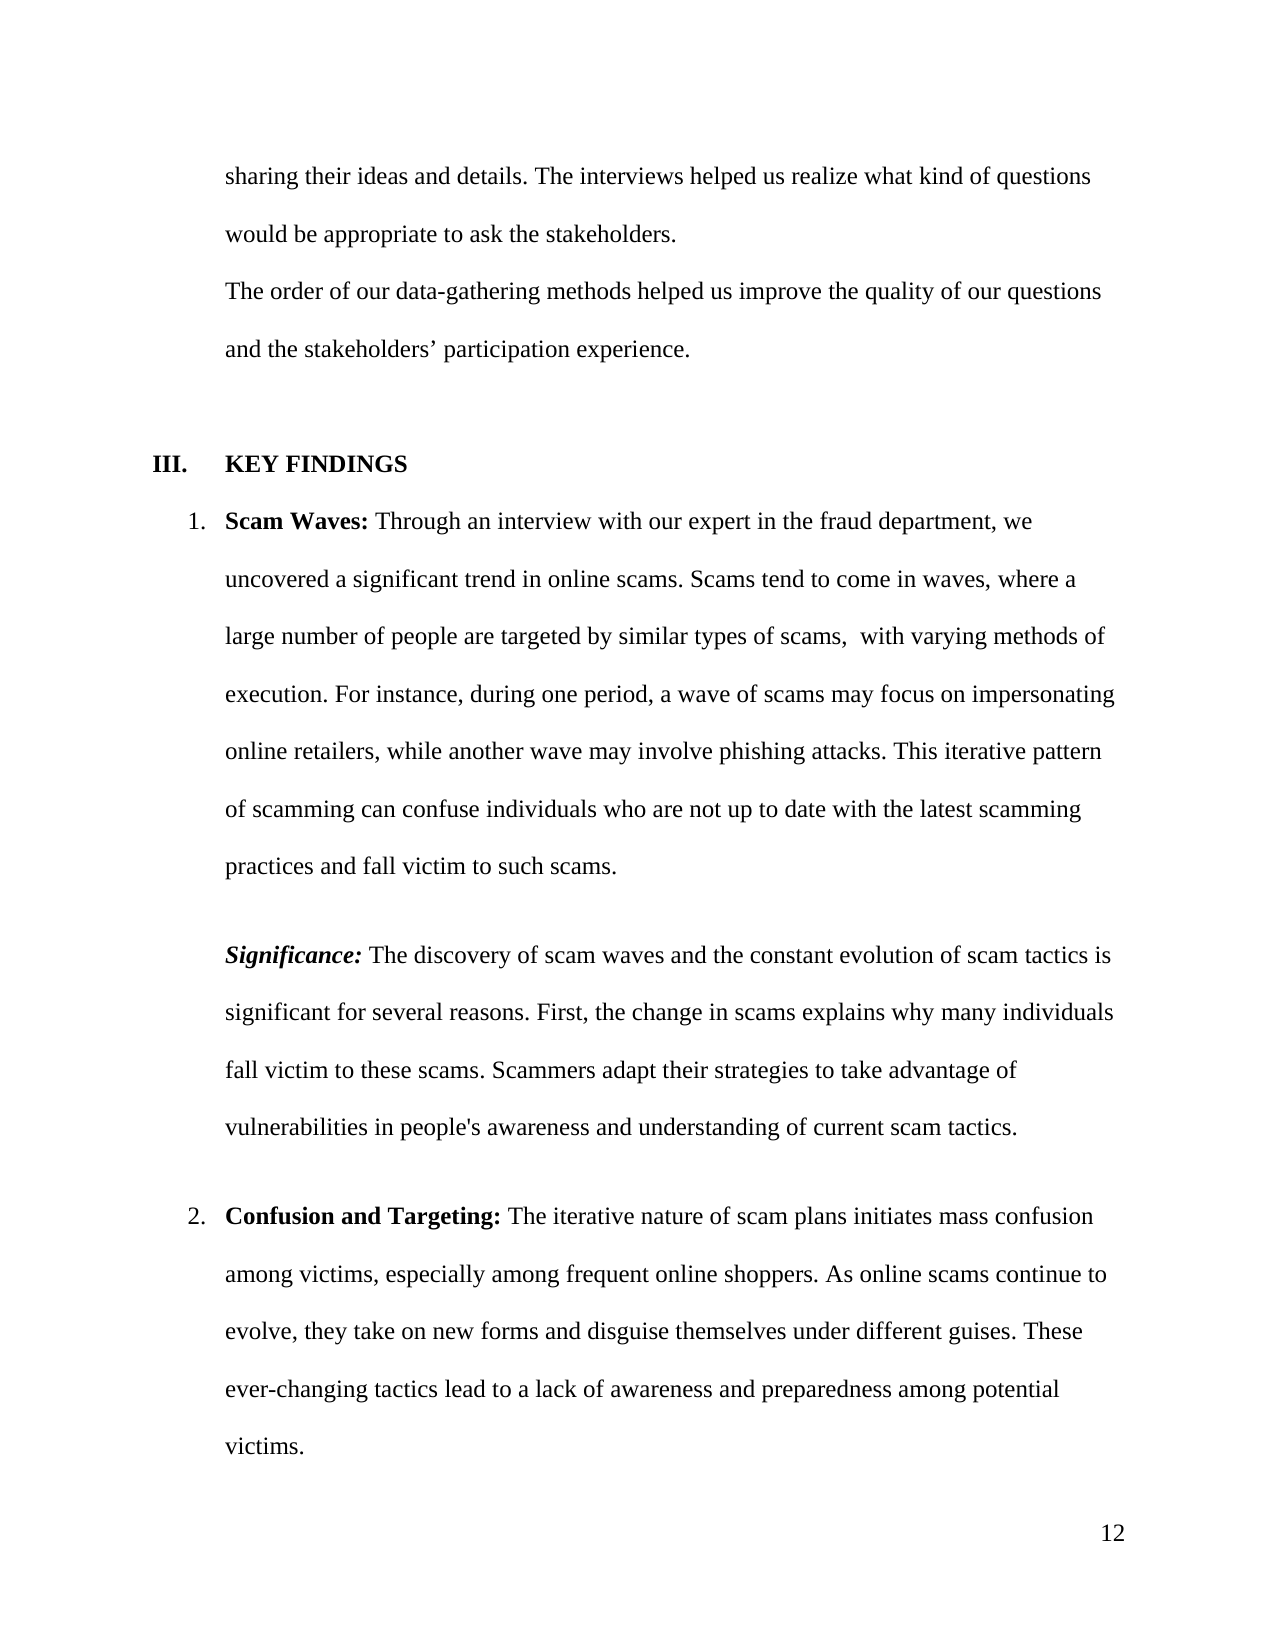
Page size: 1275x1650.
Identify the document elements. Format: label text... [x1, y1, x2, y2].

text Significance: The discovery of scam waves and the constant evolution of scam tactics is significant for several reasons. First, the change in scams explains why many individuals fall victim to these scams. Scammers adapt their strategies to take advantage of vulnerabilities in people's awareness and understanding of current scam tactics. [225, 940, 1125, 1141]
list Scam Waves: Through an interview with our expert in the fraud department, we uncovered a significant trend in online scams. Scams tend to come in waves, where a large number of people are targeted by similar types of scams, with varying methods of execution. For instance, during one period, a wave of scams may focus on impersonating online retailers, while another wave may involve phishing attacks. This iterative pattern of scamming can confuse individuals who are not up to date with the latest scamming practices and fall victim to such scams. [187, 506, 1125, 880]
text The order of our data-gathering methods helped us improve the quality of our questions [150, 276, 1125, 305]
subtitle KEY FINDINGS [187, 449, 1125, 477]
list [187, 161, 1125, 247]
list Confusion and Targeting: The iterative nature of scam plans initiates mass confusion among victims, especially among frequent online shoppers. As online scams continue to evolve, they take on new forms and disguise themselves under different guises. These ever-changing tactics lead to a lack of awareness and preparedness among potential victims. [187, 1201, 1125, 1460]
text and the stakeholders’ participation experience. [150, 334, 1125, 362]
